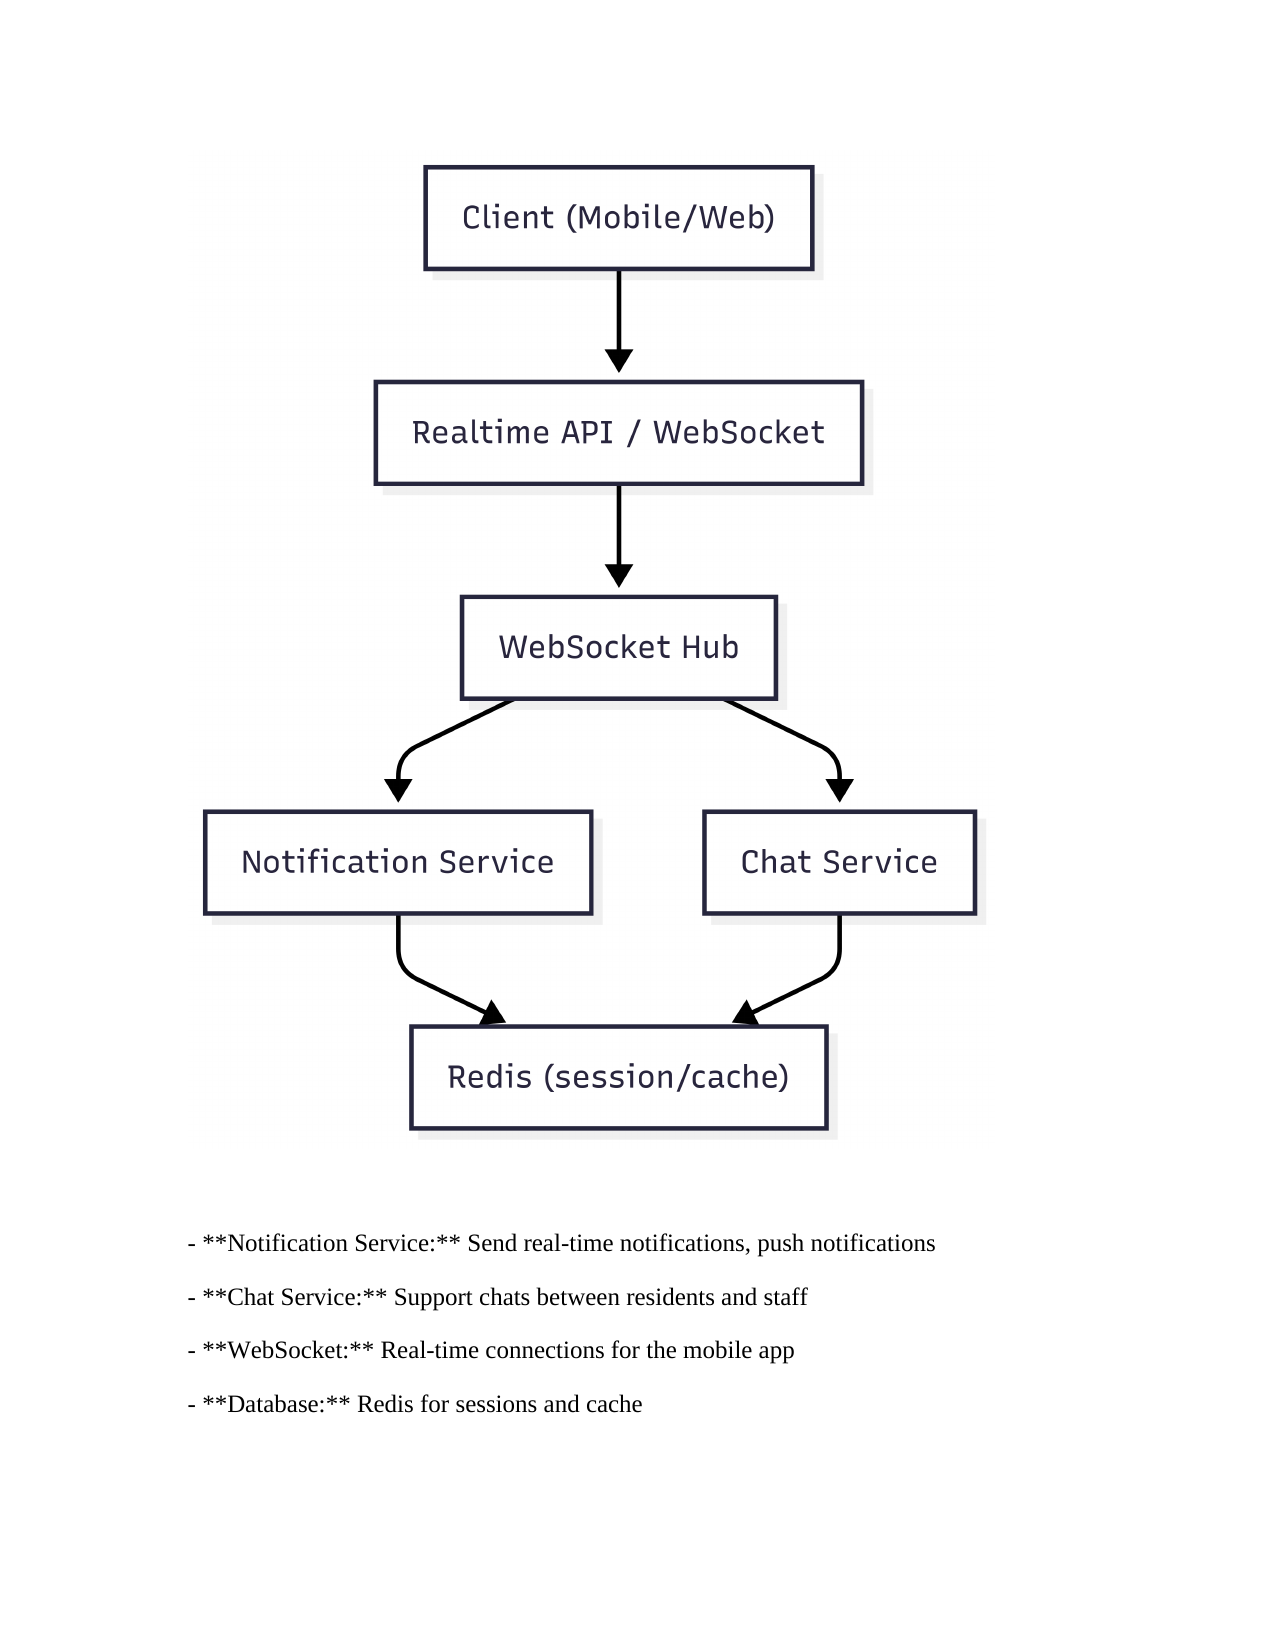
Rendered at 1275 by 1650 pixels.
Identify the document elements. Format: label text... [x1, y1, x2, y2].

text - **WebSocket:** Real-time connections for the mobile app [187, 1336, 1087, 1364]
picture [187, 150, 995, 1149]
text - **Notification Service:** Send real-time notifications, push notifications [187, 1228, 1087, 1257]
text - **Chat Service:** Support chats between residents and staff [187, 1282, 1087, 1311]
text - **Database:** Redis for sessions and cache [187, 1389, 1087, 1418]
